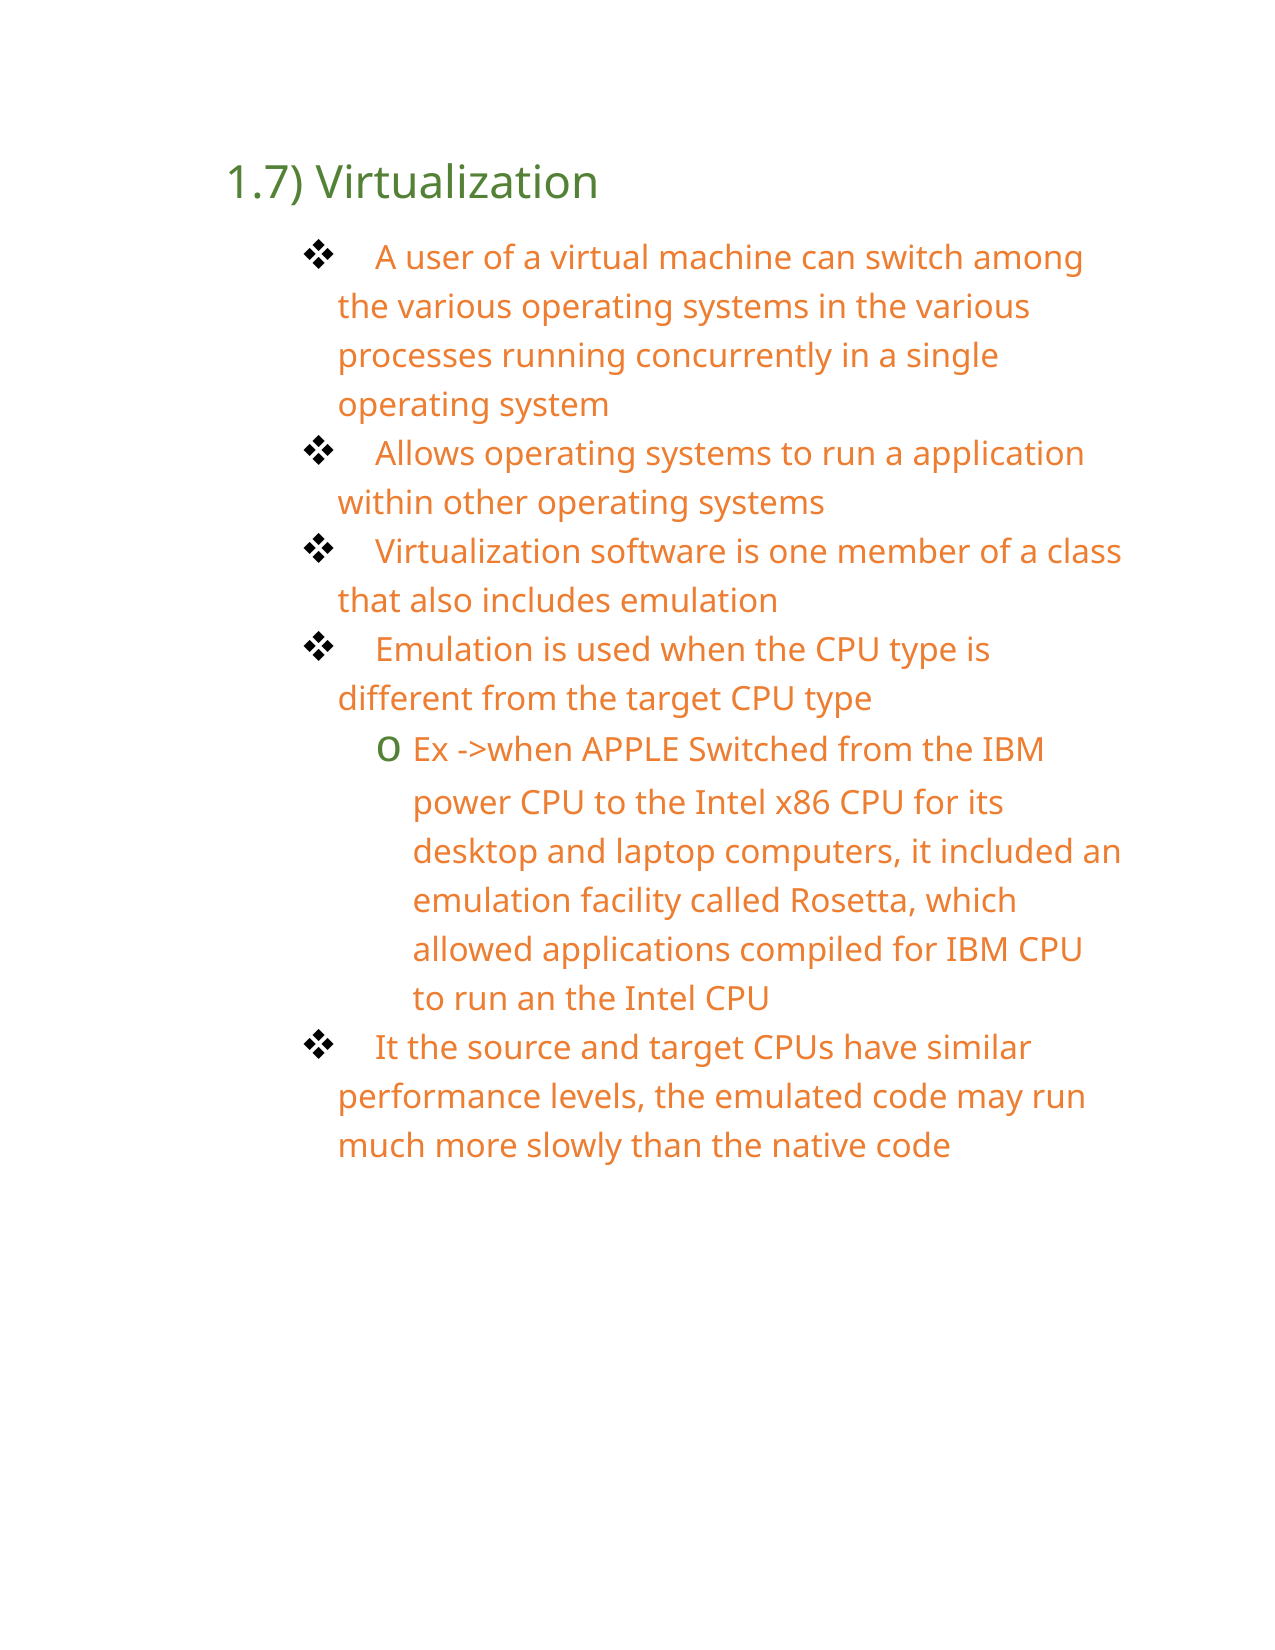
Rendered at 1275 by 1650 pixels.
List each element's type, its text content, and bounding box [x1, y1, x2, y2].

list It the source and target CPUs have similar performance levels, the emulated code may run much more slowly than the native code [300, 1024, 1125, 1167]
text 1.7) Virtualization [150, 150, 1125, 212]
list Emulation is used when the CPU type is different from the target CPU type [300, 626, 1125, 720]
list Ex ->when APPLE Switched from the IBM power CPU to the Intel x86 CPU for its desktop and laptop computers, it included an emulation facility called Rosetta, which allowed applications compiled for IBM CPU to run an the Intel CPU [375, 723, 1125, 1020]
list A user of a virtual machine can switch among the various operating systems in the various processes running concurrently in a single operating system [300, 234, 1125, 426]
list Virtualization software is one member of a class that also includes emulation [300, 528, 1125, 622]
list Allows operating systems to run a application within other operating systems [300, 430, 1125, 524]
